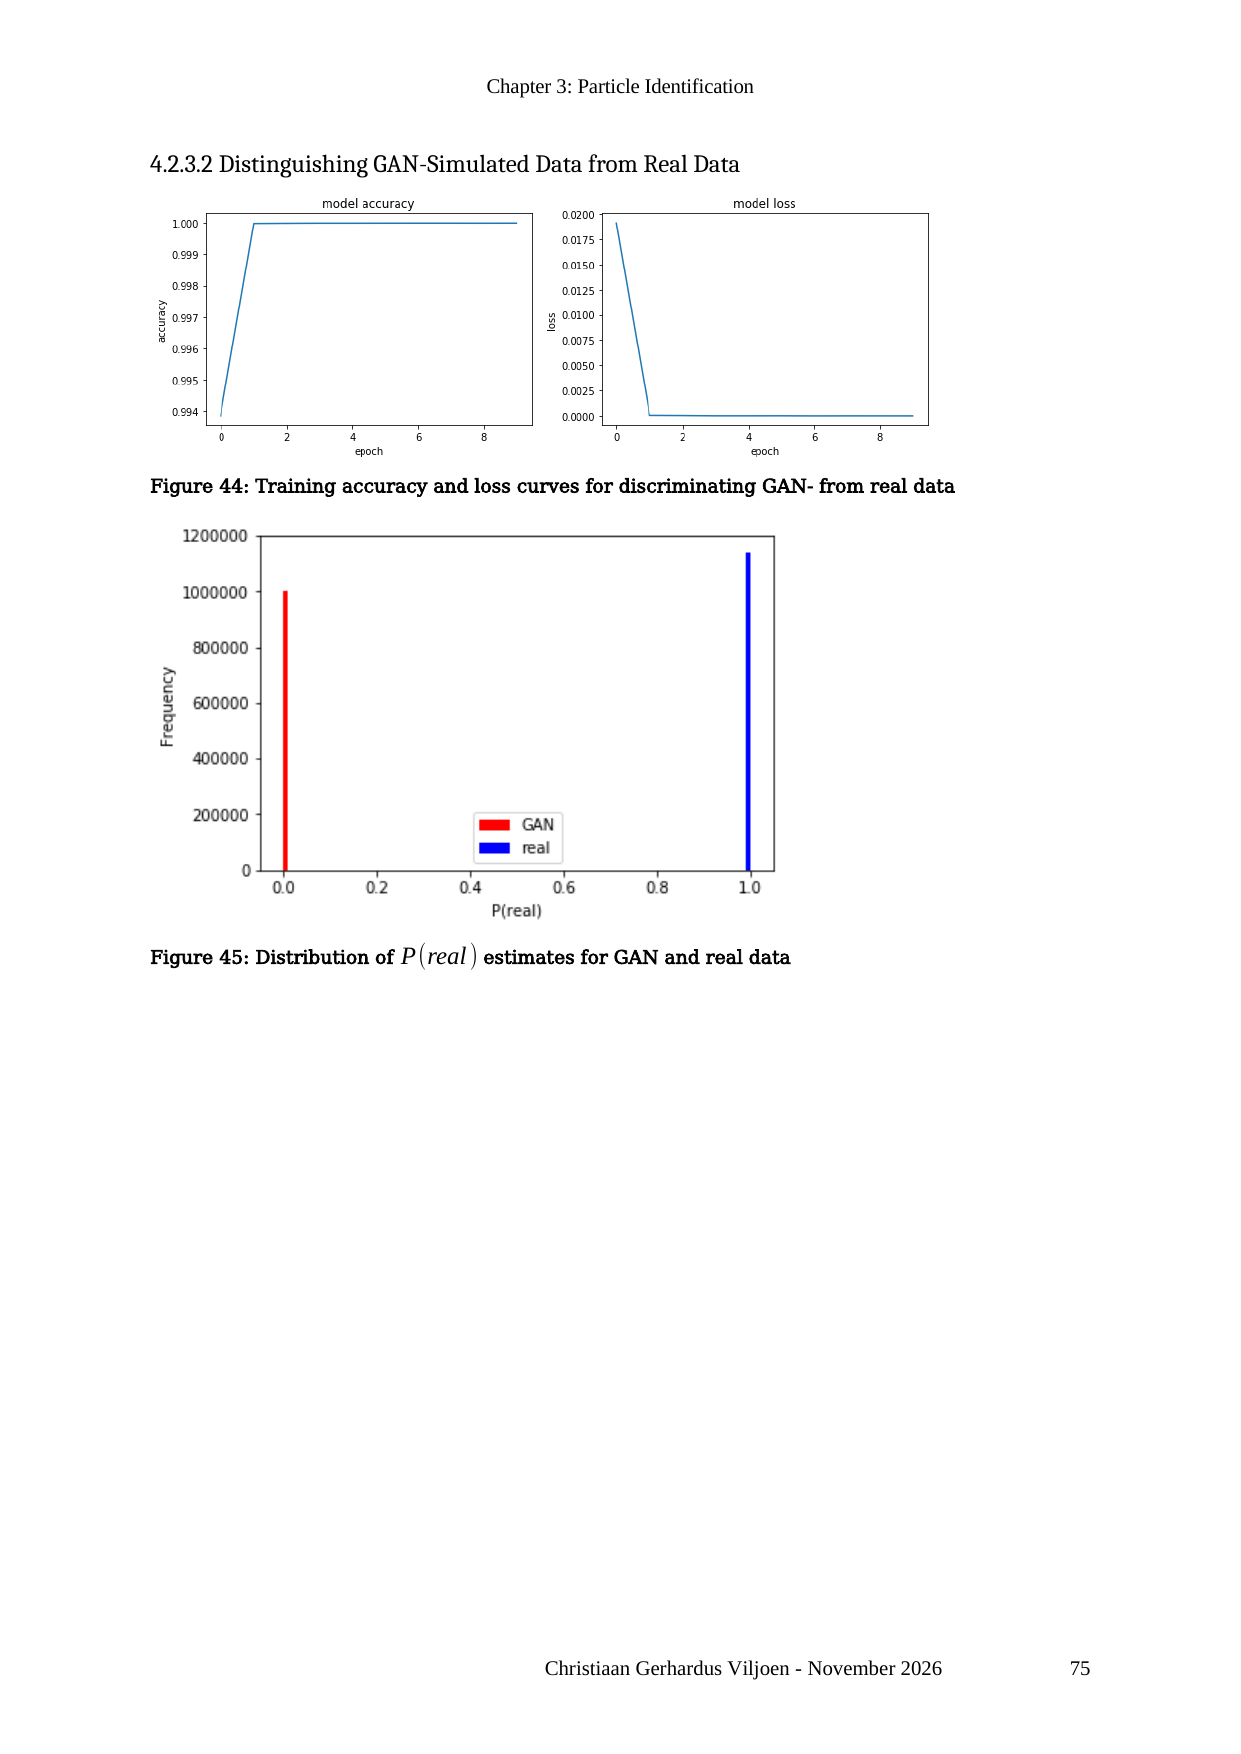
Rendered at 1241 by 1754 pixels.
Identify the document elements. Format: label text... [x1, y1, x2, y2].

picture [150, 520, 789, 929]
picture [150, 191, 937, 462]
subtitle Distinguishing GAN-Simulated Data from Real Data [150, 150, 1090, 179]
text Figure 44: Training accuracy and loss curves for discriminating GAN- from real data [150, 474, 1090, 496]
text Figure 45: Distribution of estimates for GAN and real data [150, 941, 1090, 971]
